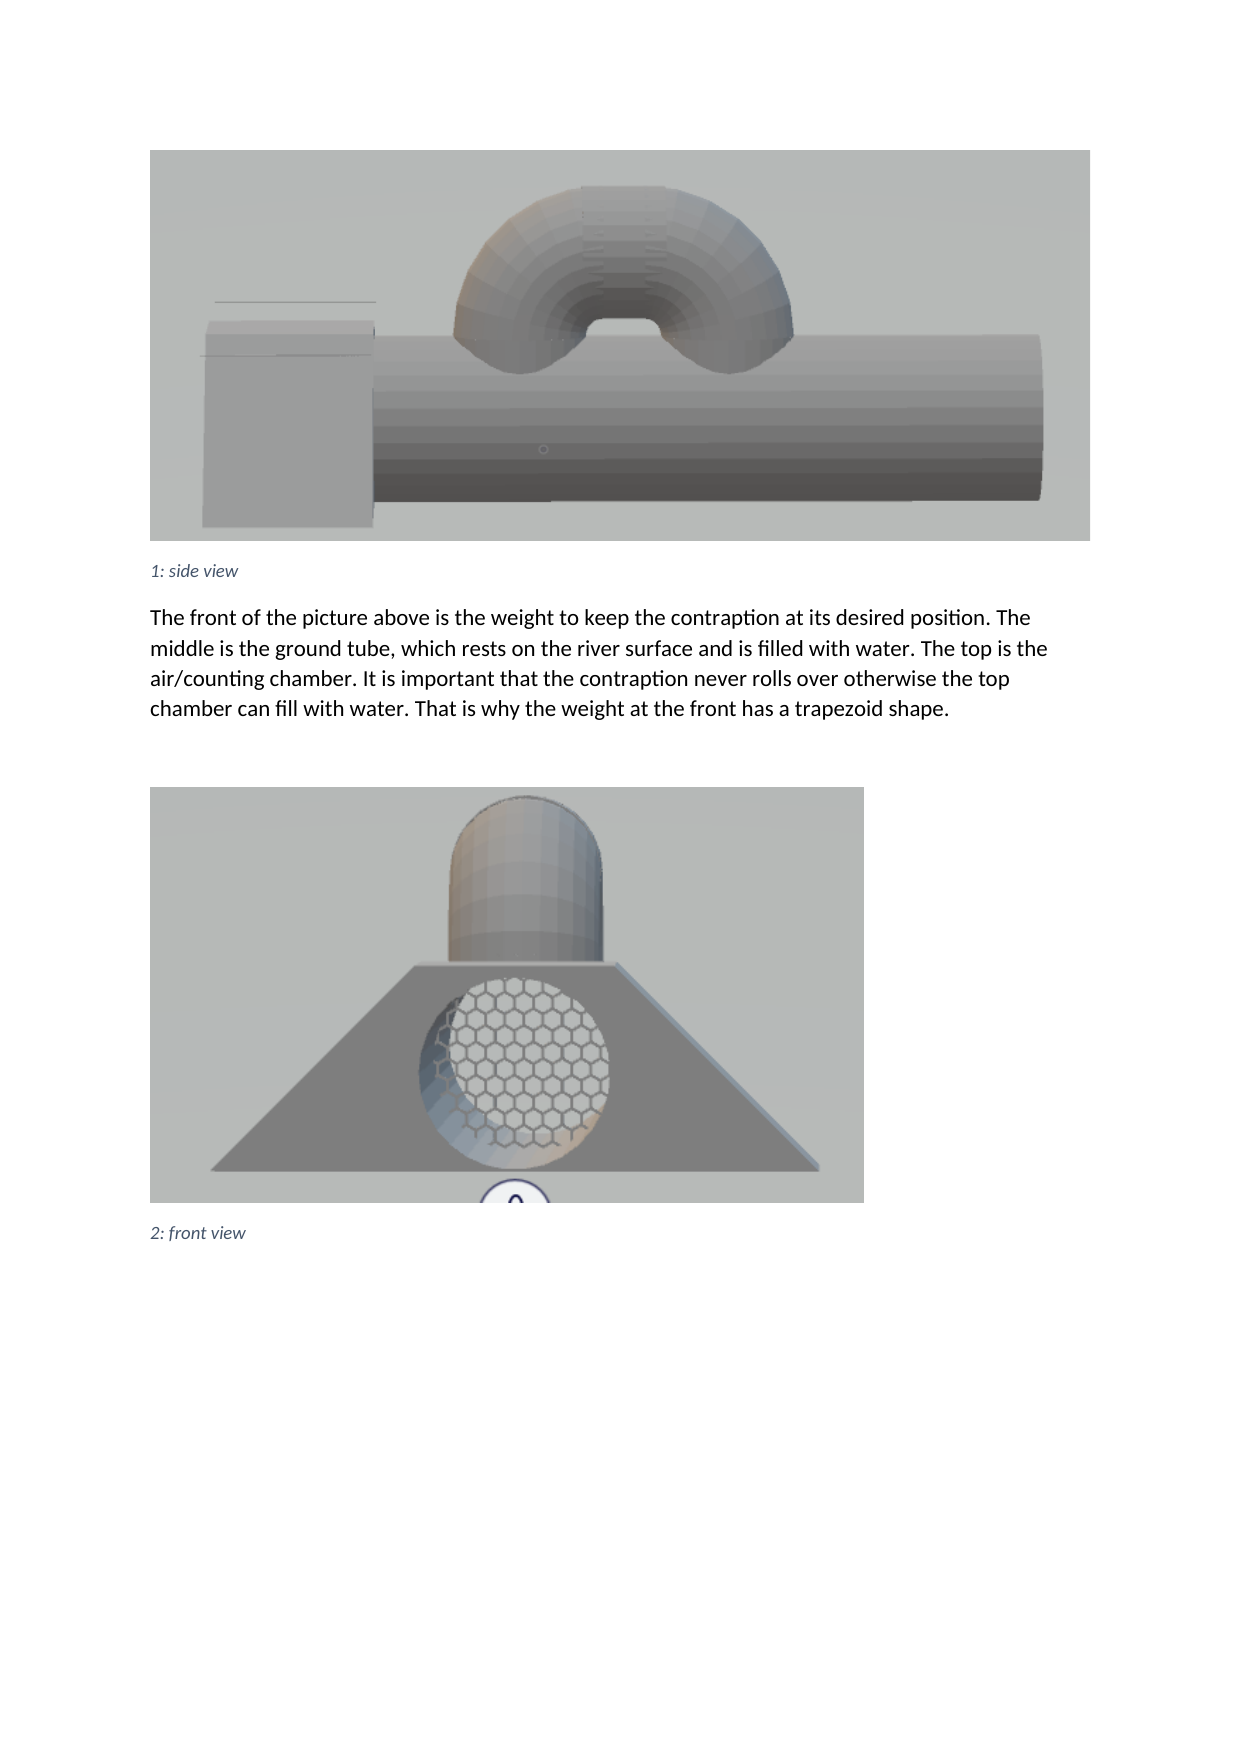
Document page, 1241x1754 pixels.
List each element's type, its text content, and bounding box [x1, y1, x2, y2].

text 2: front view [150, 1221, 1090, 1244]
text 1: side view [150, 560, 1090, 583]
picture [150, 150, 1091, 541]
picture [150, 787, 864, 1203]
text The front of the picture above is the weight to keep the contraption at its desired position. The middle is the ground tube, which rests on the river surface and is filled with water. The top is the air/counting chamber. It is important that the contraption never rolls over otherwise the top chamber can fill with water. That is why the weight at the front has a trapezoid shape. [150, 603, 1090, 722]
